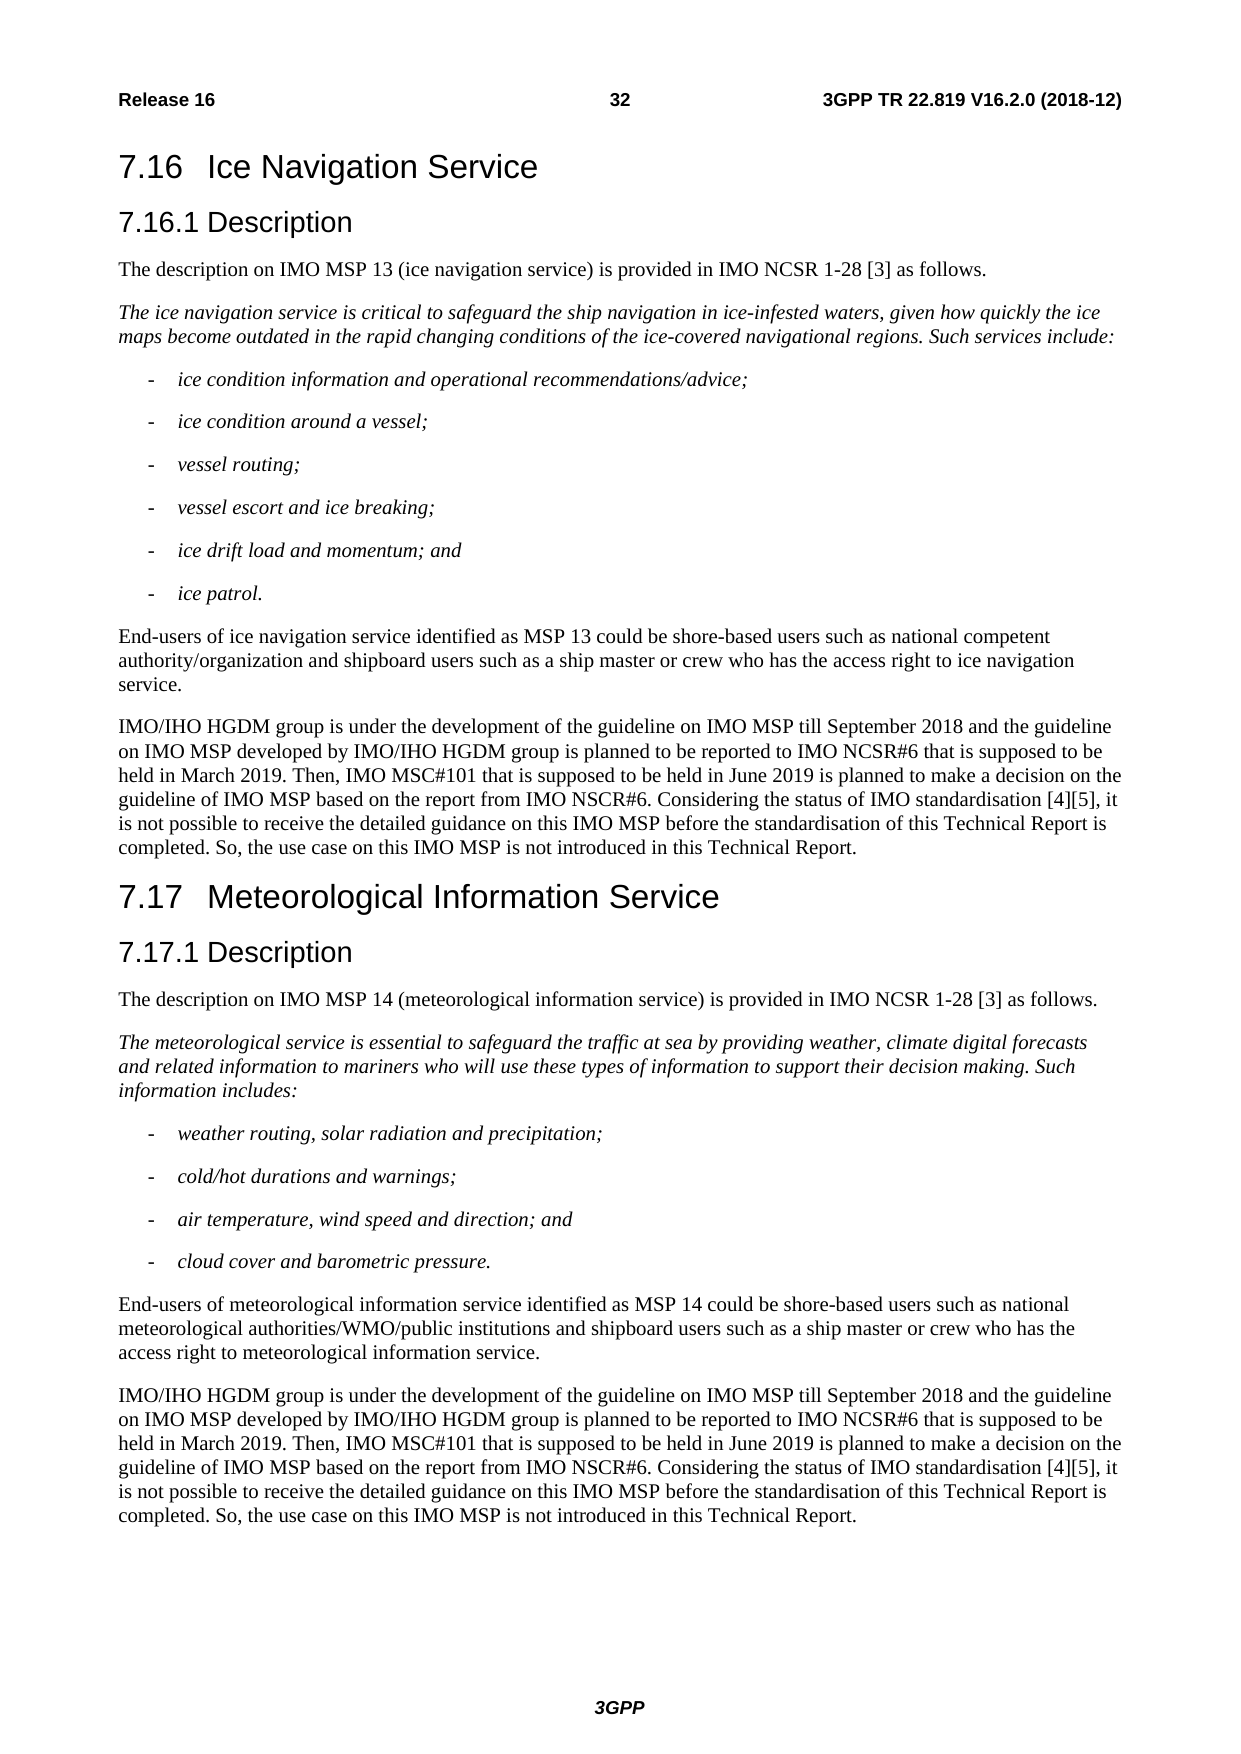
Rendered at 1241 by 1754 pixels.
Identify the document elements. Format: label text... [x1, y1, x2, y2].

text The meteorological service is essential to safeguard the traffic at sea by providing weather, climate digital forecasts and related information to mariners who will use these types of information to support their decision making. Such information includes: [118, 1030, 1122, 1102]
text The description on IMO MSP 13 (ice navigation service) is provided in IMO NCSR 1-28 [3] as follows. [118, 257, 1122, 281]
text The ice navigation service is critical to safeguard the ship navigation in ice-infested waters, given how quickly the ice maps become outdated in the rapid changing conditions of the ice-covered navigational regions. Such services include: [118, 300, 1122, 348]
text IMO/IHO HGDM group is under the development of the guideline on IMO MSP till September 2018 and the guideline on IMO MSP developed by IMO/IHO HGDM group is planned to be reported to IMO NCSR#6 that is supposed to be held in March 2019. Then, IMO MSC#101 that is supposed to be held in June 2019 is planned to make a decision on the guideline of IMO MSP based on the report from IMO NSCR#6. Considering the status of IMO standardisation [4][5], it is not possible to receive the detailed guidance on this IMO MSP before the standardisation of this Technical Report is completed. So, the use case on this IMO MSP is not introduced in this Technical Report. [118, 1383, 1122, 1527]
text End-users of ice navigation service identified as MSP 13 could be shore-based users such as national competent authority/organization and shipboard users such as a ship master or crew who has the access right to ice navigation service. [118, 623, 1122, 696]
text - cloud cover and barometric pressure. [148, 1249, 1122, 1273]
text - ice drift load and momentum; and [148, 538, 1122, 562]
text - vessel escort and ice breaking; [148, 495, 1122, 519]
text - vessel routing; [148, 452, 1122, 476]
text - weather routing, solar radiation and precipitation; [148, 1121, 1122, 1145]
text - ice patrol. [148, 581, 1122, 605]
text End-users of meteorological information service identified as MSP 14 could be shore-based users such as national meteorological authorities/WMO/public institutions and shipboard users such as a ship master or crew who has the access right to meteorological information service. [118, 1292, 1122, 1364]
subtitle 7.17.1 Description [118, 935, 1122, 968]
text - ice condition information and operational recommendations/advice; [148, 367, 1122, 391]
subtitle 7.17 Meteorological Information Service [118, 878, 1122, 916]
subtitle 7.16 Ice Navigation Service [118, 147, 1122, 186]
text - cold/hot durations and warnings; [148, 1164, 1122, 1188]
subtitle 7.16.1 Description [118, 205, 1122, 238]
text IMO/IHO HGDM group is under the development of the guideline on IMO MSP till September 2018 and the guideline on IMO MSP developed by IMO/IHO HGDM group is planned to be reported to IMO NCSR#6 that is supposed to be held in March 2019. Then, IMO MSC#101 that is supposed to be held in June 2019 is planned to make a decision on the guideline of IMO MSP based on the report from IMO NSCR#6. Considering the status of IMO standardisation [4][5], it is not possible to receive the detailed guidance on this IMO MSP before the standardisation of this Technical Report is completed. So, the use case on this IMO MSP is not introduced in this Technical Report. [118, 714, 1122, 859]
text The description on IMO MSP 14 (meteorological information service) is provided in IMO NCSR 1-28 [3] as follows. [118, 987, 1122, 1011]
text - air temperature, wind speed and direction; and [148, 1206, 1122, 1231]
text - ice condition around a vessel; [148, 409, 1122, 433]
